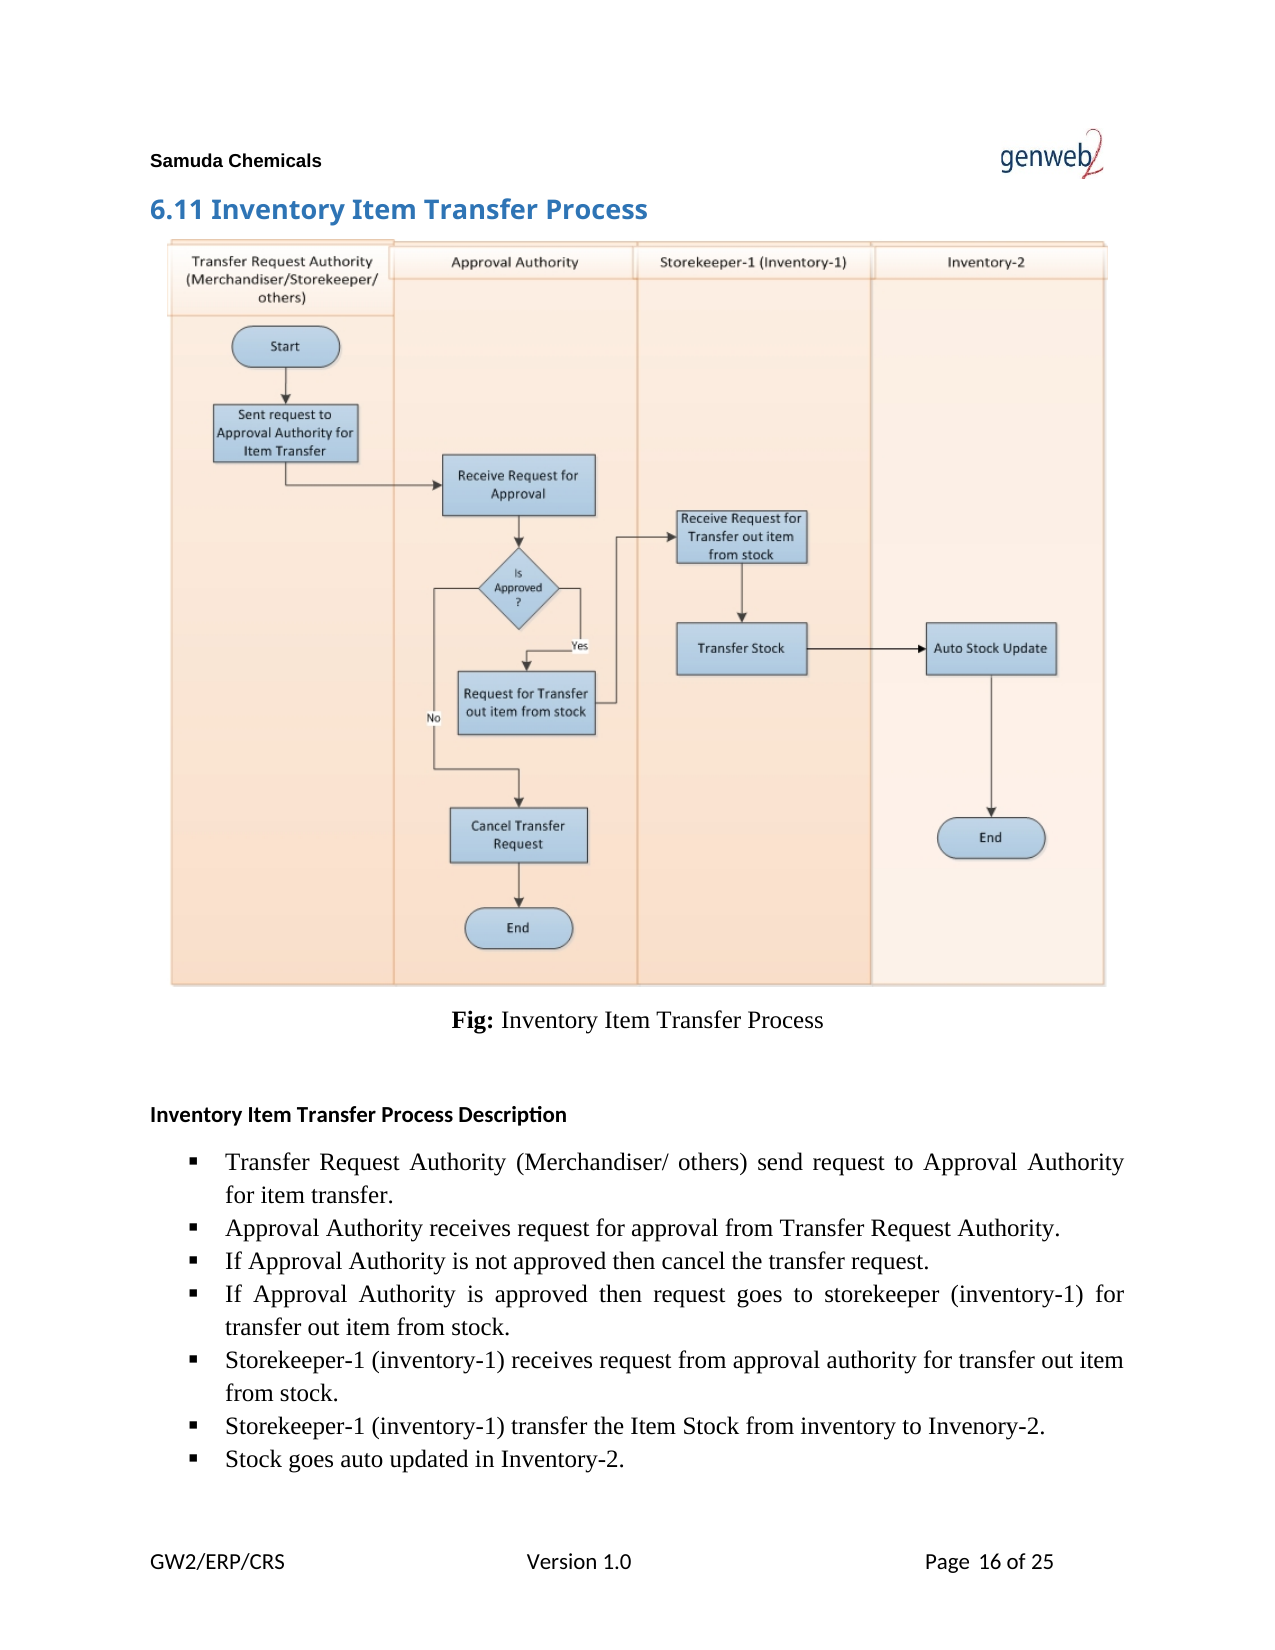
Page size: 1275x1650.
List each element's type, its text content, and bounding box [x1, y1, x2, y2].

picture [167, 239, 1108, 987]
list Storekeeper-1 (inventory-1) receives request from approval authority for transfer out item from stock. [187, 1345, 1125, 1407]
text Inventory Item Transfer Process Description [150, 1100, 1125, 1128]
text Fig: Inventory Item Transfer Process [150, 1006, 1125, 1034]
list Transfer Request Authority (Merchandiser/ others) send request to Approval Authority for item transfer. [187, 1147, 1125, 1209]
list Approval Authority receives request for approval from Transfer Request Authority. [187, 1213, 1125, 1242]
list If Approval Authority is not approved then cancel the transfer request. [187, 1246, 1125, 1275]
list Storekeeper-1 (inventory-1) transfer the Item Stock from inventory to Invenory-2. [187, 1411, 1125, 1440]
subtitle 6.11 Inventory Item Transfer Process [150, 190, 1125, 227]
picture [1000, 128, 1103, 179]
list Stock goes auto updated in Inventory-2. [187, 1444, 1125, 1473]
list If Approval Authority is approved then request goes to storekeeper (inventory-1) for transfer out item from stock. [187, 1279, 1125, 1341]
